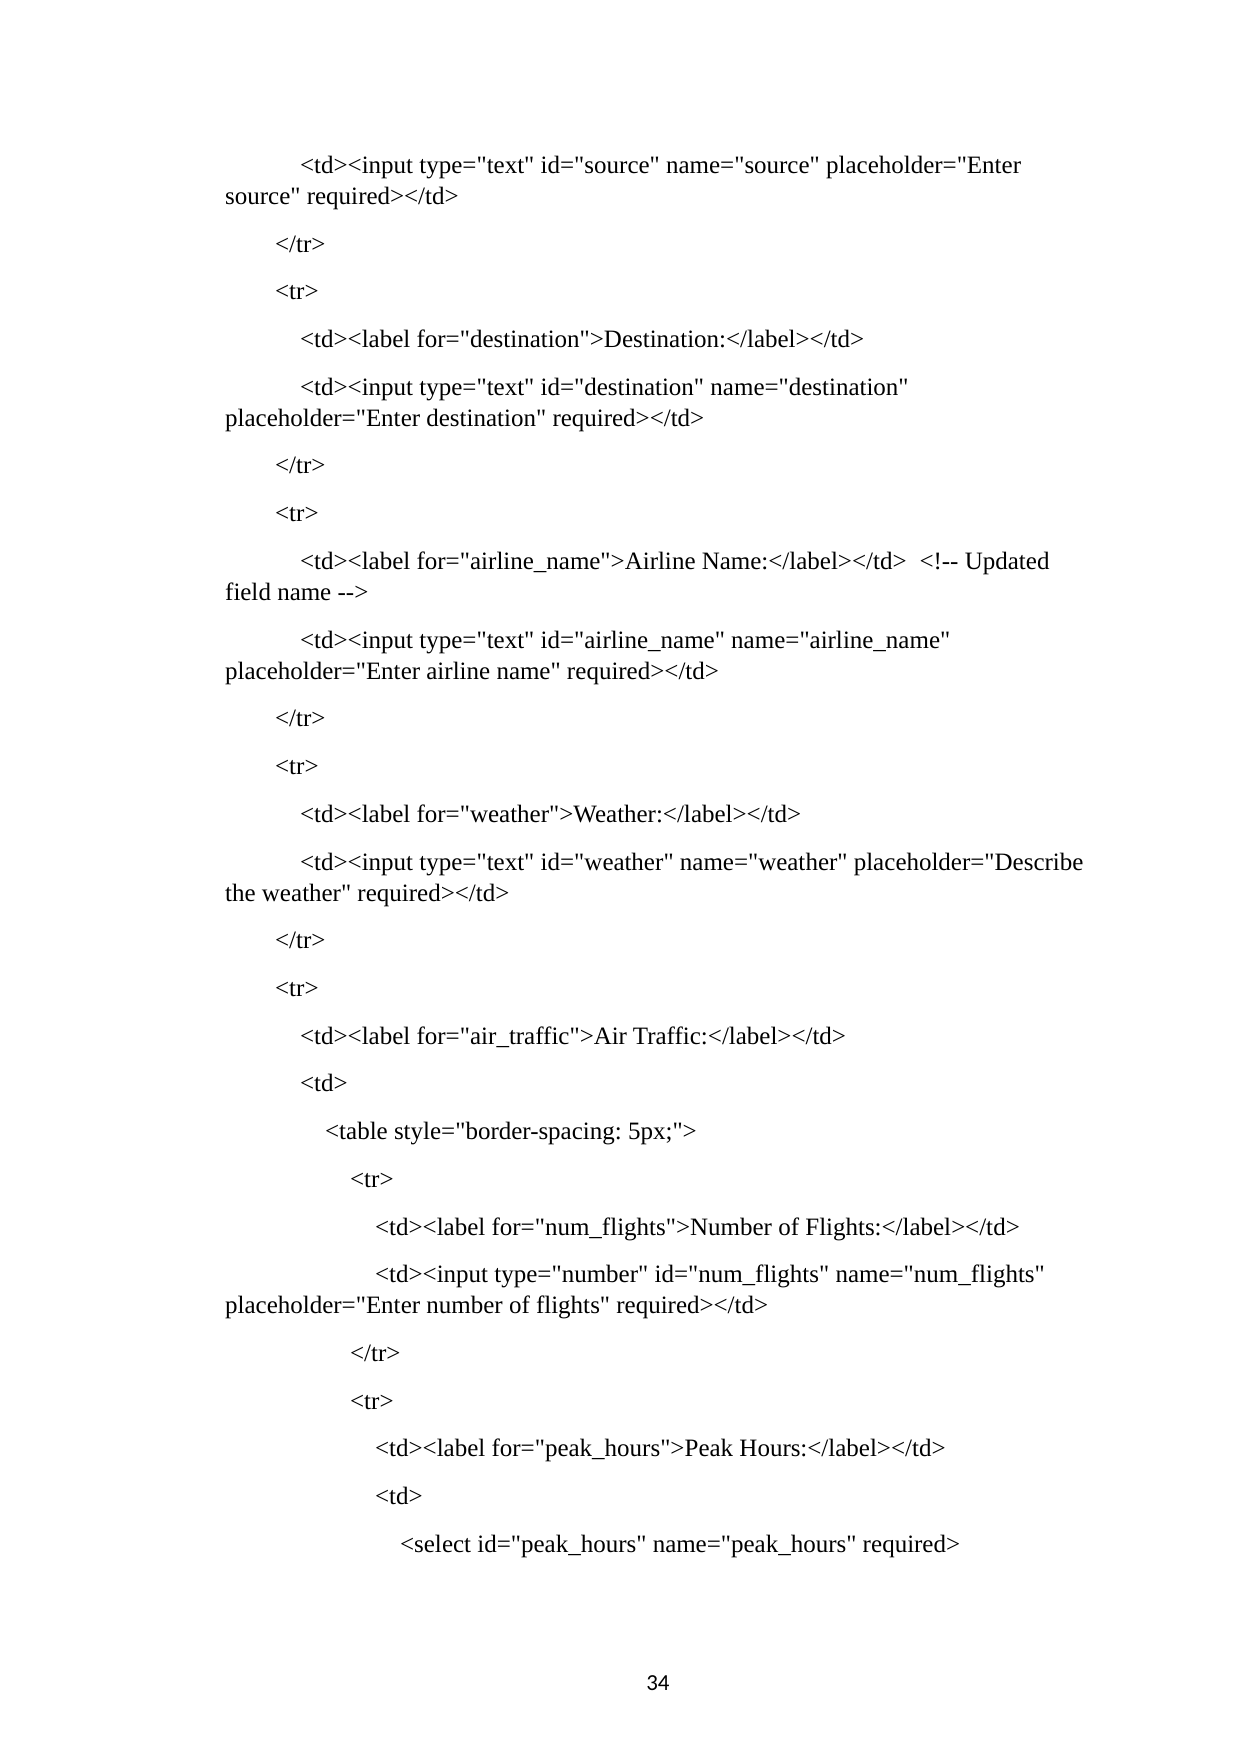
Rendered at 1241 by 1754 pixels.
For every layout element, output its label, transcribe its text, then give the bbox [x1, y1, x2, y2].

text <table style="border-spacing: 5px;"> [225, 1116, 1090, 1145]
text <td><label for="air_traffic">Air Traffic:</label></td> [225, 1021, 1090, 1049]
text <td><label for="airline_name">Airline Name:</label></td> <!-- Updated field name --> [225, 546, 1090, 606]
text </tr> [225, 451, 1090, 479]
text <tr> [225, 751, 1090, 780]
text </tr> [225, 229, 1090, 257]
text <td><label for="destination">Destination:</label></td> [225, 324, 1090, 353]
text <tr> [225, 1164, 1090, 1193]
text <td><label for="peak_hours">Peak Hours:</label></td> [225, 1433, 1090, 1462]
text <td><input type="text" id="airline_name" name="airline_name" placeholder="Enter airline name" required></td> [225, 625, 1090, 684]
text <td><label for="num_flights">Number of Flights:</label></td> [225, 1212, 1090, 1240]
text <tr> [225, 973, 1090, 1002]
text <td><input type="text" id="source" name="source" placeholder="Enter source" required></td> [225, 150, 1090, 210]
text <td> [225, 1481, 1090, 1510]
text </tr> [225, 925, 1090, 954]
text </tr> [225, 1338, 1090, 1367]
text <tr> [225, 276, 1090, 305]
text <tr> [225, 498, 1090, 527]
text </tr> [225, 703, 1090, 732]
text <td><label for="weather">Weather:</label></td> [225, 799, 1090, 828]
text <td><input type="text" id="weather" name="weather" placeholder="Describe the weather" required></td> [225, 847, 1090, 906]
text <td><input type="number" id="num_flights" name="num_flights" placeholder="Enter number of flights" required></td> [225, 1259, 1090, 1319]
text <td> [225, 1068, 1090, 1097]
text <td><input type="text" id="destination" name="destination" placeholder="Enter destination" required></td> [225, 372, 1090, 432]
text <tr> [225, 1386, 1090, 1414]
text <select id="peak_hours" name="peak_hours" required> [225, 1529, 1090, 1558]
